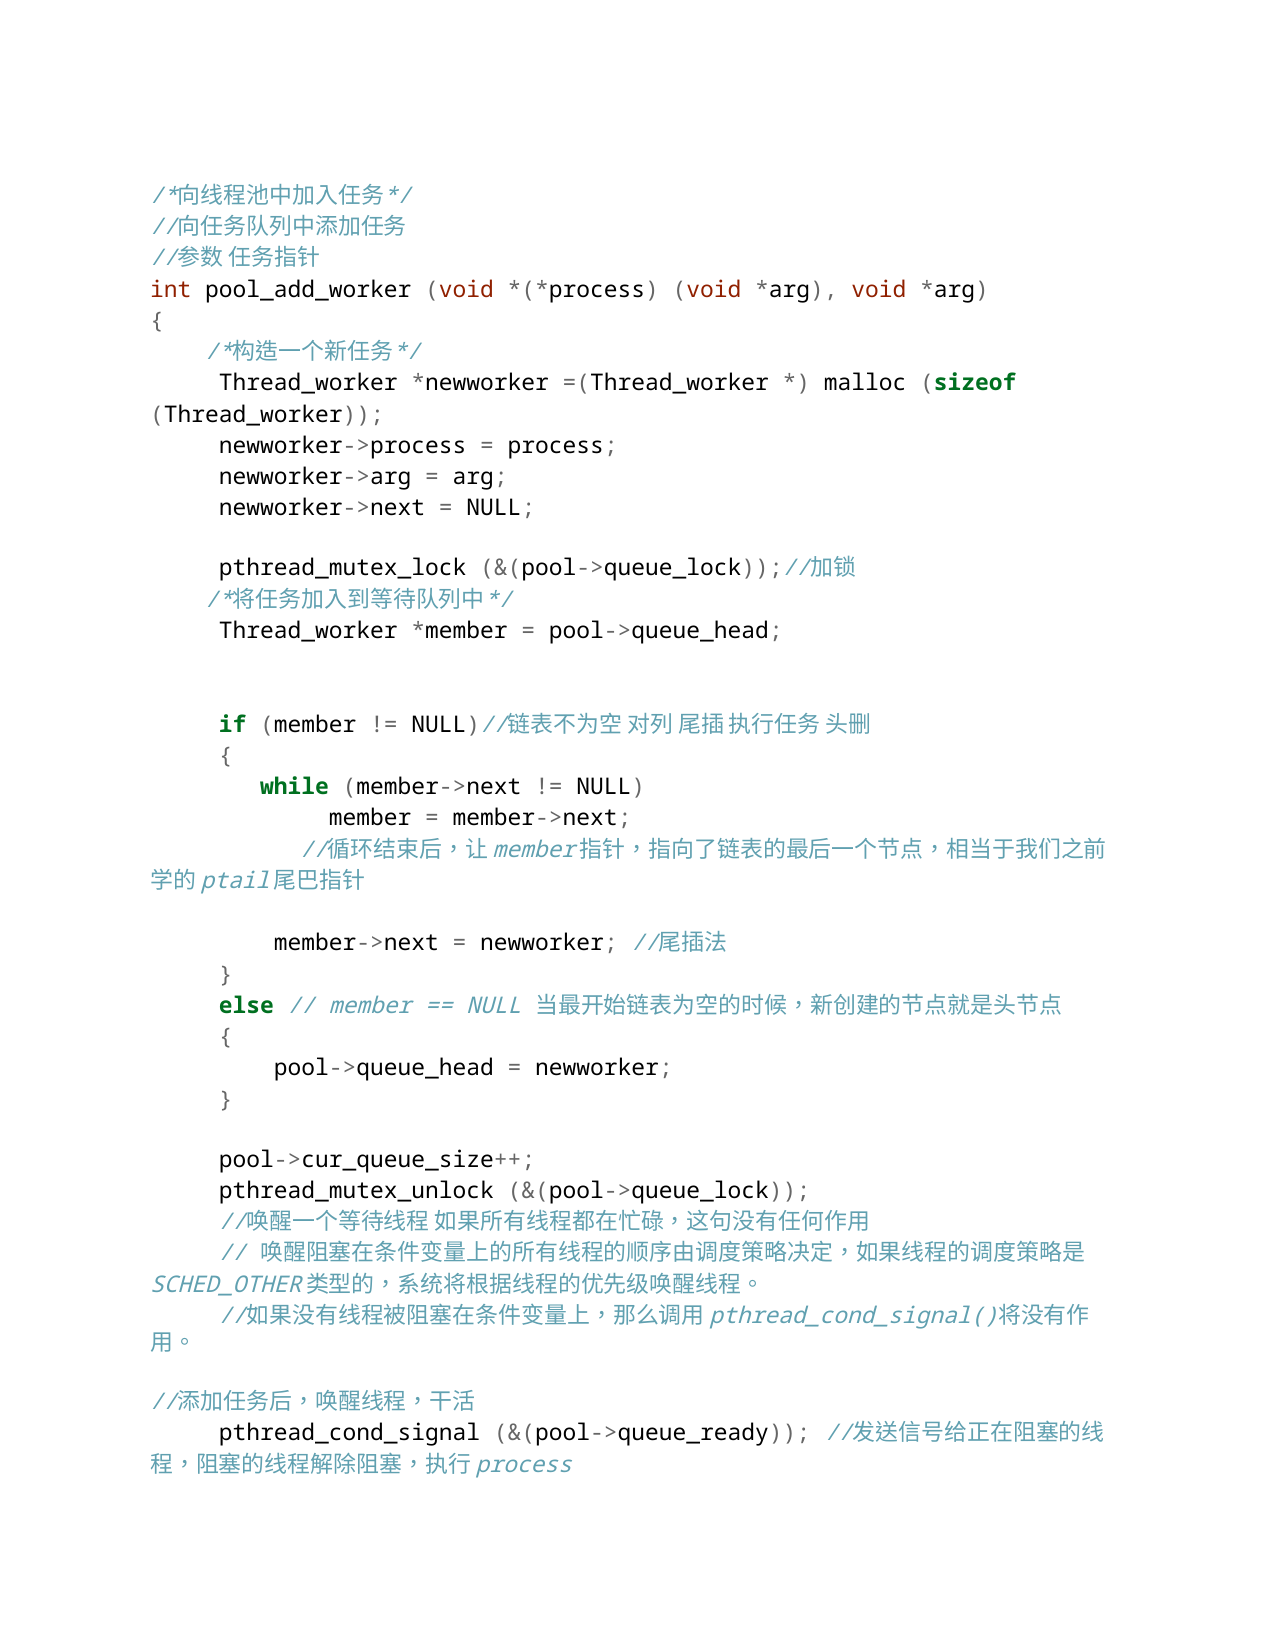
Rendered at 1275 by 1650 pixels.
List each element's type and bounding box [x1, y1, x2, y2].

text [150, 150, 1125, 1479]
